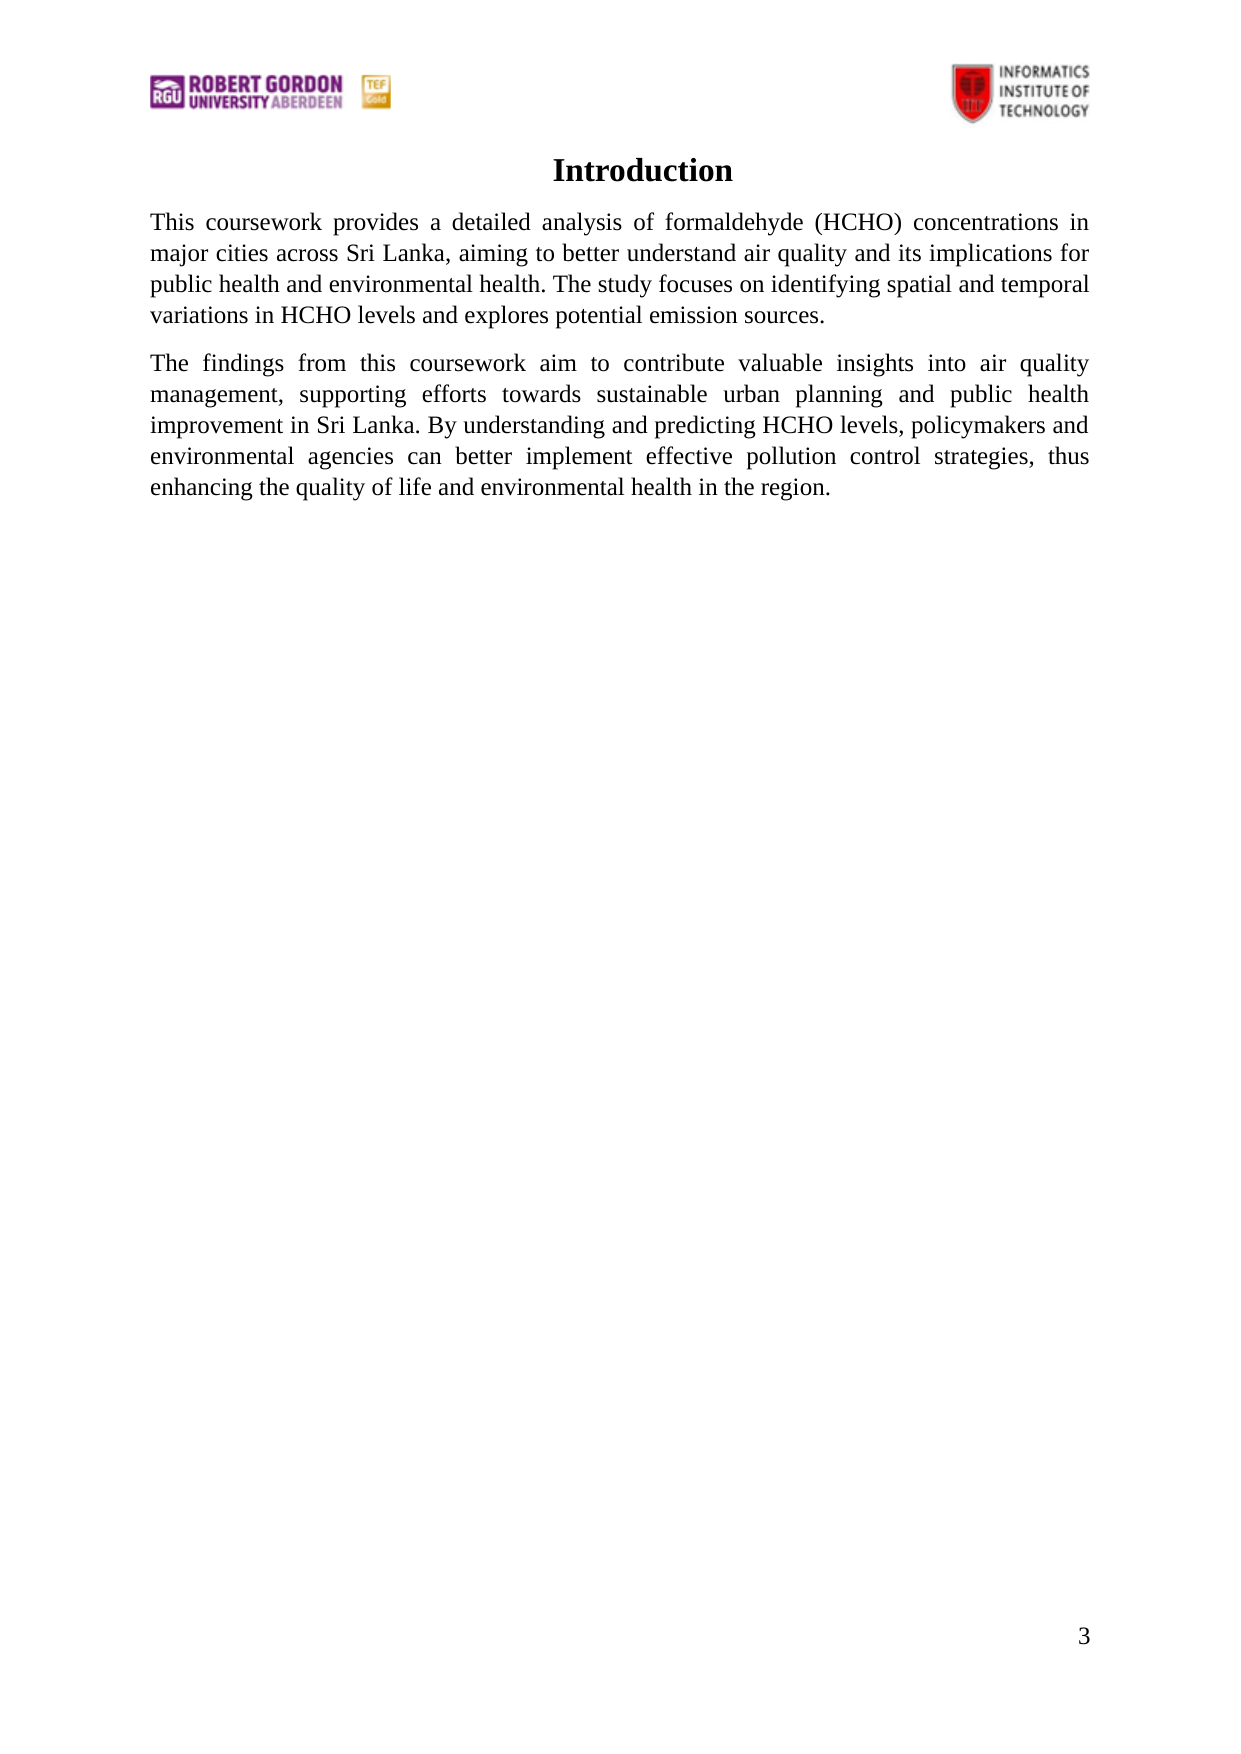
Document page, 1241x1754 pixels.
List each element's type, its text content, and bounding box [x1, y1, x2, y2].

subtitle Introduction [195, 150, 1090, 188]
picture [150, 63, 1091, 128]
text This coursework provides a detailed analysis of formaldehyde (HCHO) concentrations in major cities across Sri Lanka, aiming to better understand air quality and its implications for public health and environmental health. The study focuses on identifying spatial and temporal variations in HCHO levels and explores potential emission sources. [150, 207, 1090, 329]
text The findings from this coursework aim to contribute valuable insights into air quality management, supporting efforts towards sustainable urban planning and public health improvement in Sri Lanka. By understanding and predicting HCHO levels, policymakers and environmental agencies can better implement effective pollution control strategies, thus enhancing the quality of life and environmental health in the region. [150, 348, 1090, 501]
